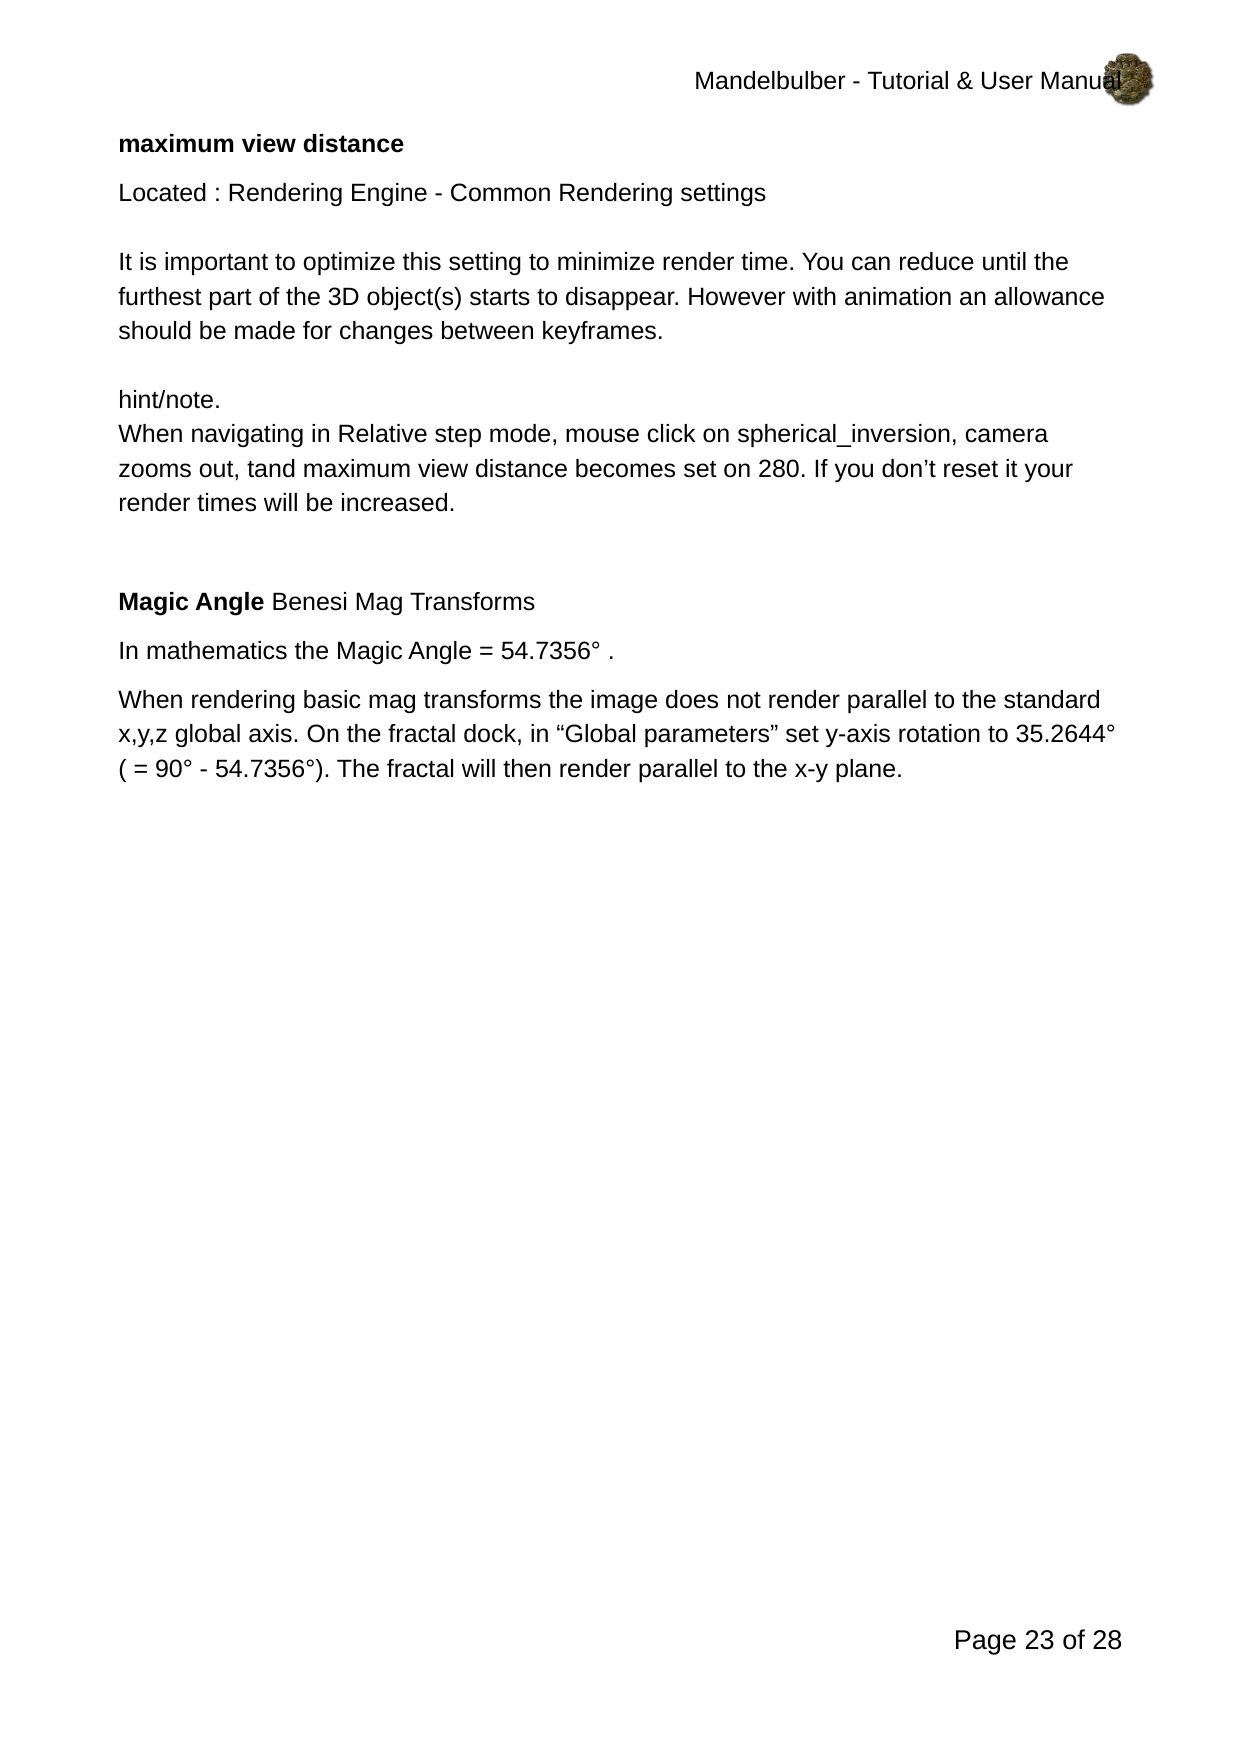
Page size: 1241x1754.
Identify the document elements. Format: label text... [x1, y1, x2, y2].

picture [1099, 51, 1156, 108]
text In mathematics the Magic Angle = 54.7356° . [118, 636, 1122, 664]
text Located : Rendering Engine - Common Rendering settings It is important to optimize this setting to minimize render time. You can reduce until the furthest part of the 3D object(s) starts to disappear. However with animation an allowance should be made for changes between keyframes. hint/note. When navigating in Relative step mode, mouse click on spherical_inversion, camera zooms out, tand maximum view distance becomes set on 280. If you don’t reset it your render times will be increased. [118, 178, 1122, 517]
text When rendering basic mag transforms the image does not render parallel to the standard x,y,z global axis. On the fractal dock, in “Global parameters” set y-axis rotation to 35.2644° ( = 90° - 54.7356°). The fractal will then render parallel to the x-y plane. [118, 685, 1122, 782]
text Magic Angle Benesi Mag Transforms [118, 587, 1122, 615]
text maximum view distance [118, 129, 1122, 158]
